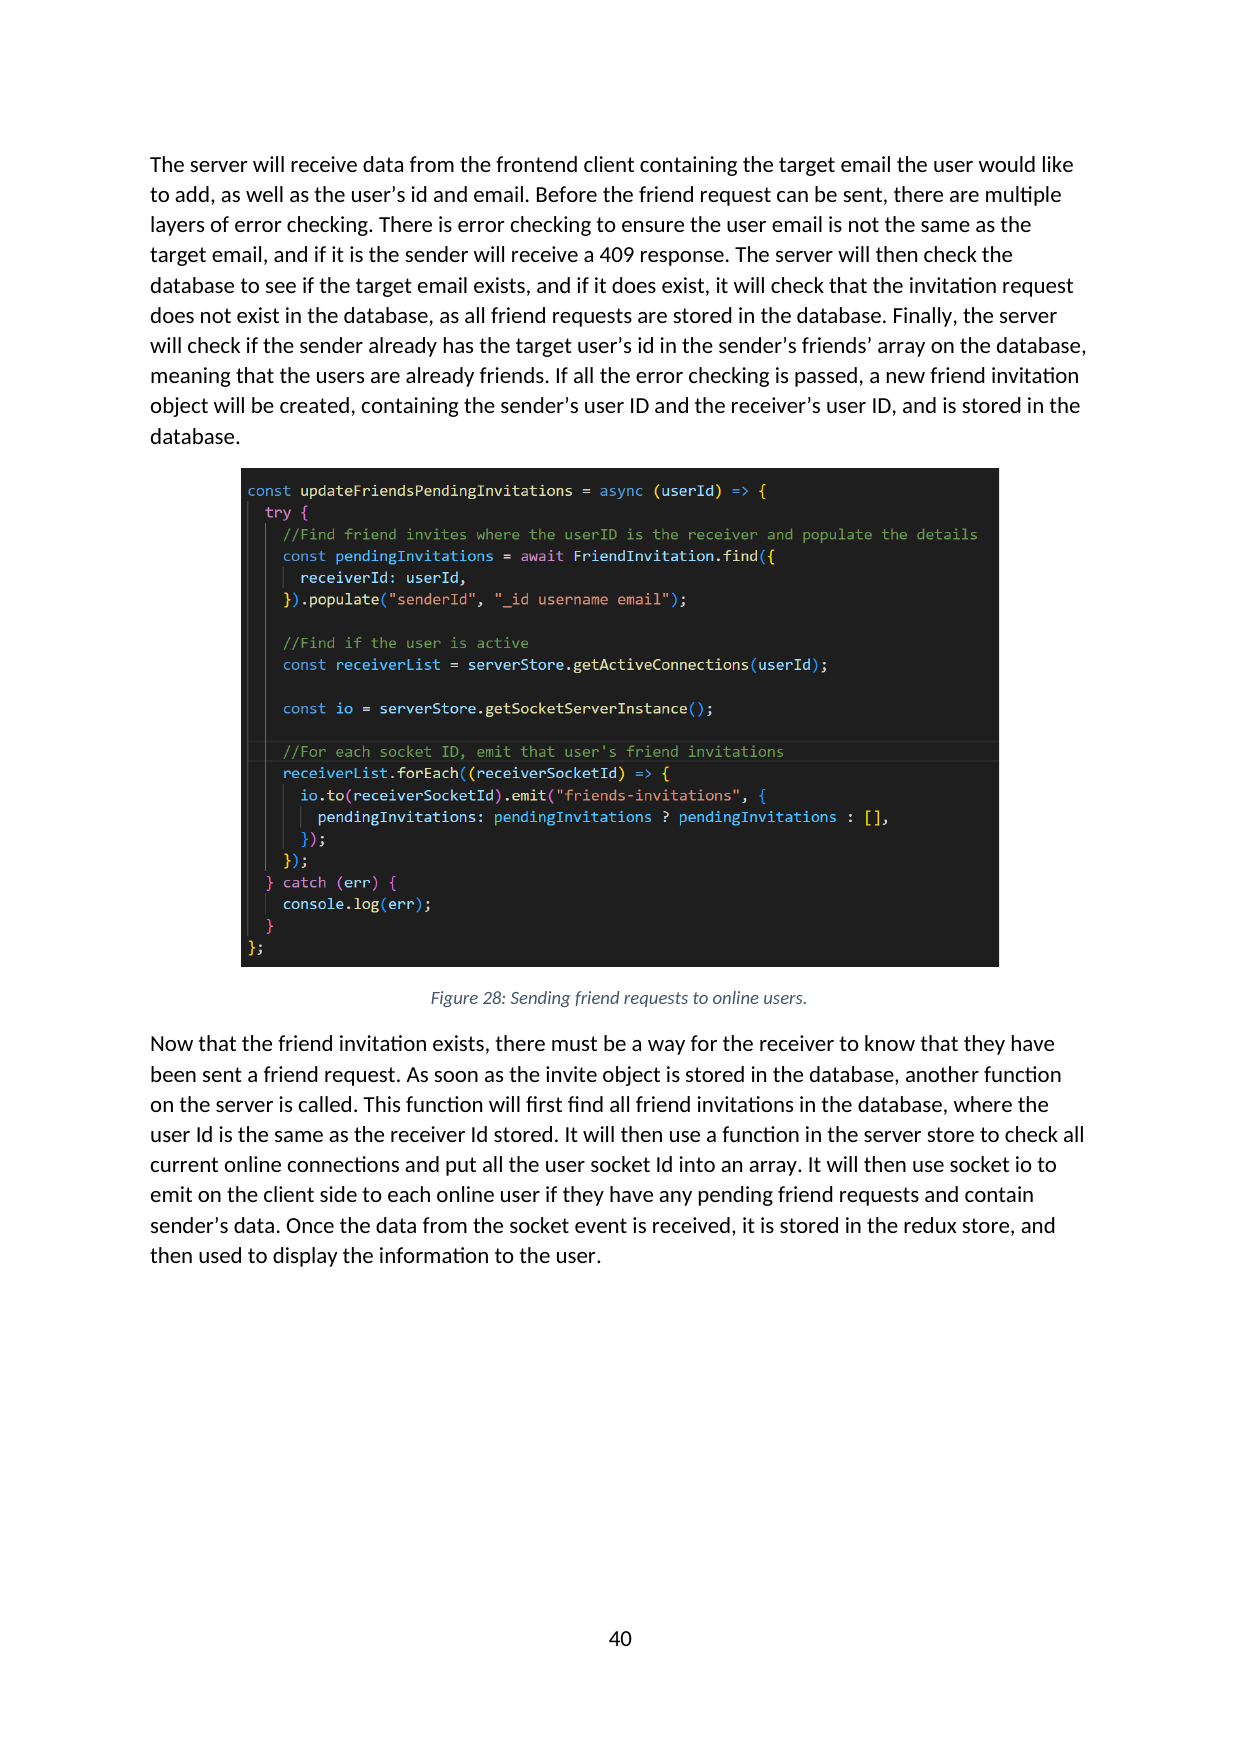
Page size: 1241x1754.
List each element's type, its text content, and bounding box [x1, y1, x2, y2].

text The server will receive data from the frontend client containing the target email the user would like to add, as well as the user’s id and email. Before the friend request can be sent, there are multiple layers of error checking. There is error checking to ensure the user email is not the same as the target email, and if it is the sender will receive a 409 response. The server will then check the database to see if the target email exists, and if it does exist, it will check that the invitation request does not exist in the database, as all friend requests are stored in the database. Finally, the server will check if the sender already has the target user’s id in the sender’s friends’ array on the database, meaning that the users are already friends. If all the error checking is passed, a new friend invitation object will be created, containing the sender’s user ID and the receiver’s user ID, and is stored in the database. [150, 150, 1090, 450]
picture [241, 468, 1000, 967]
text Now that the friend invitation exists, there must be a way for the receiver to know that they have been sent a friend request. As soon as the invite object is stored in the database, another function on the server is called. This function will first find all friend invitations in the database, where the user Id is the same as the receiver Id stored. It will then use a function in the server store to check all current online connections and put all the user socket Id into an array. It will then use socket io to emit on the client side to each online user if they have any pending friend requests and contain sender’s data. Once the data from the socket event is received, it is stored in the redux store, and then used to display the information to the user. [150, 1029, 1090, 1269]
